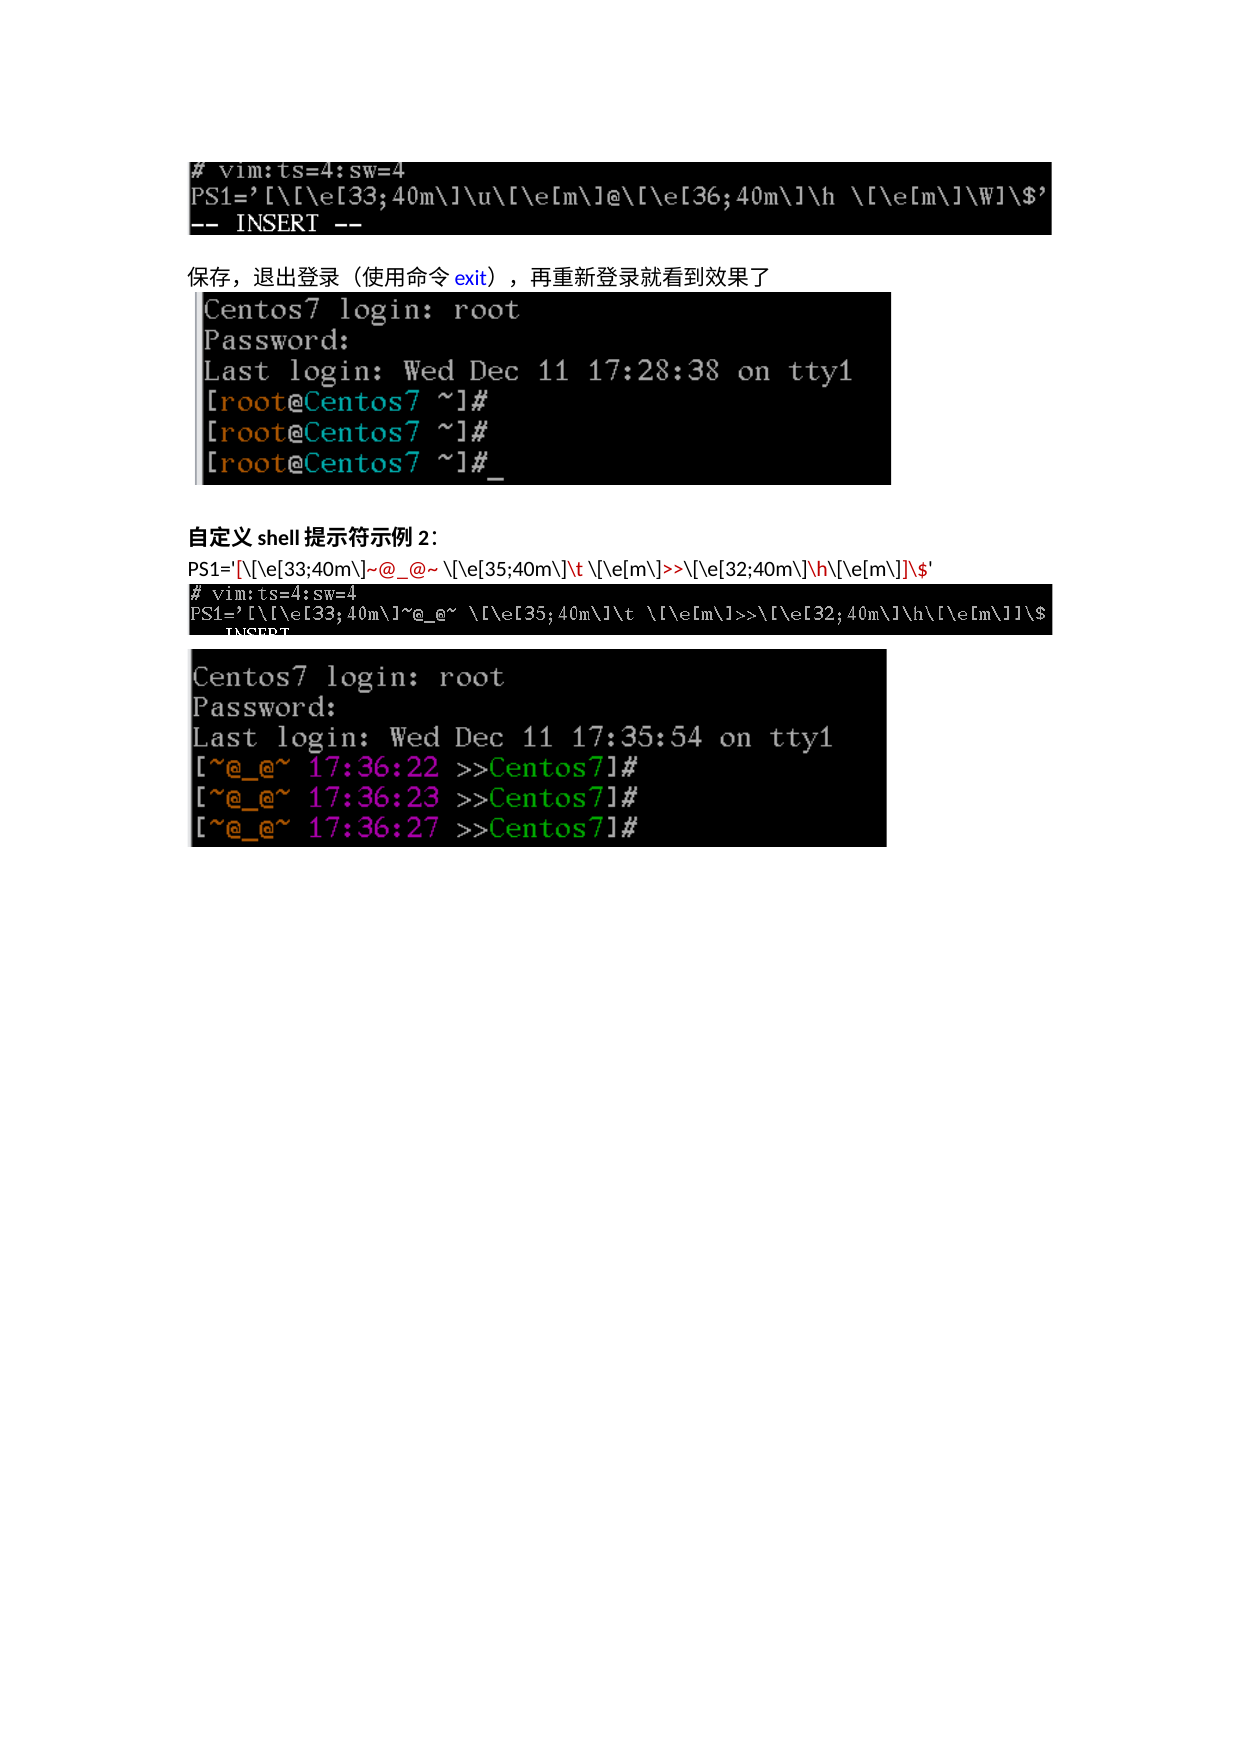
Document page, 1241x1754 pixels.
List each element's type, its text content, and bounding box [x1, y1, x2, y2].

text 保存，退出登录（使用命令exit），再重新登录就看到效果了 [187, 259, 1053, 292]
picture [187, 292, 892, 485]
text PS1='[\[\e[33;40m\]~@_@~ \[\e[35;40m\]\t \[\e[m\]>>\[\e[32;40m\]\h\[\e[m\]]\$' [187, 552, 1053, 584]
text 自定义shell提示符示例2： [187, 519, 1053, 552]
picture [187, 649, 887, 847]
picture [187, 162, 1052, 235]
picture [187, 584, 1053, 635]
